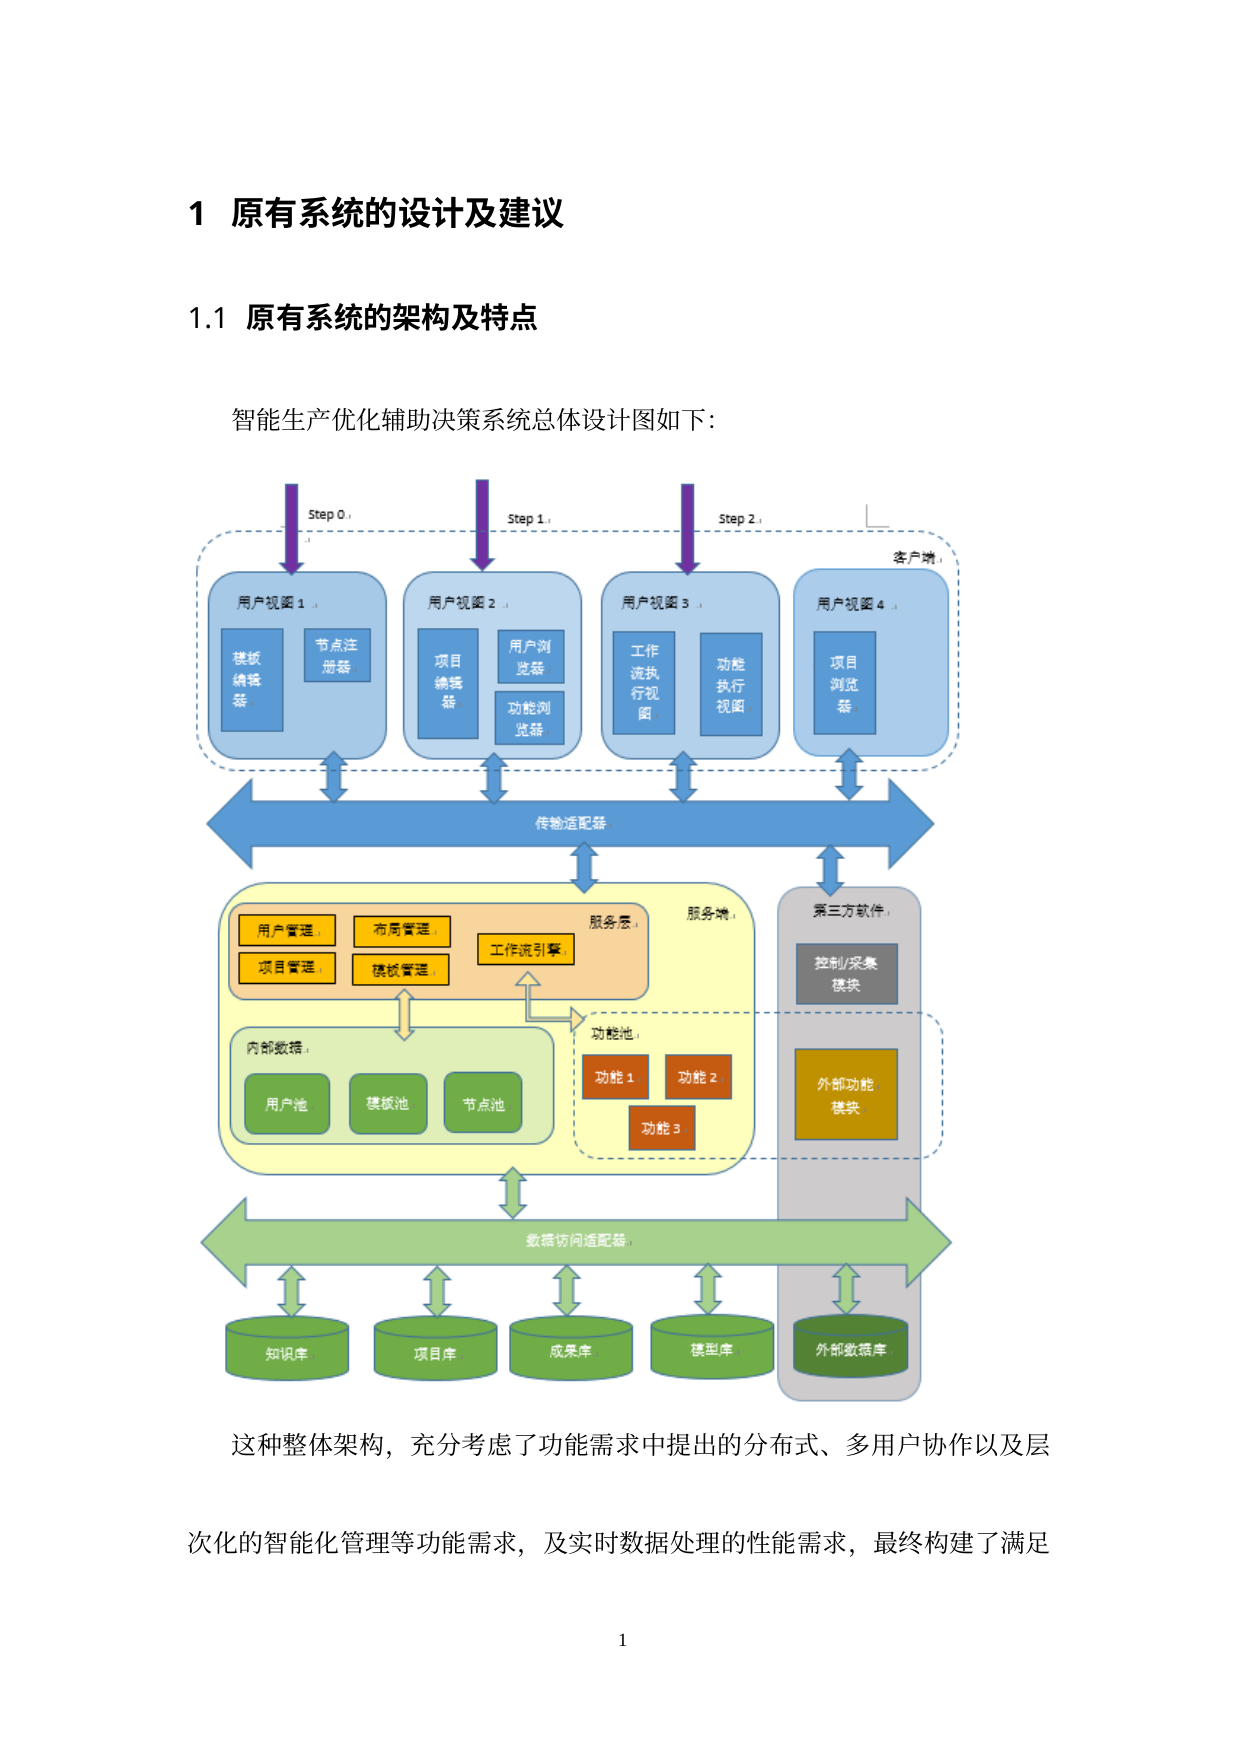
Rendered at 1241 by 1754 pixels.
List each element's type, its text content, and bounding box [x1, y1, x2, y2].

text 智能生产优化辅助决策系统总体设计图如下： [187, 386, 1053, 451]
list 原有系统的架构及特点 [187, 284, 1053, 349]
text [187, 1411, 1053, 1574]
picture [187, 468, 980, 1409]
list 原有系统的设计及建议 [187, 178, 1053, 243]
